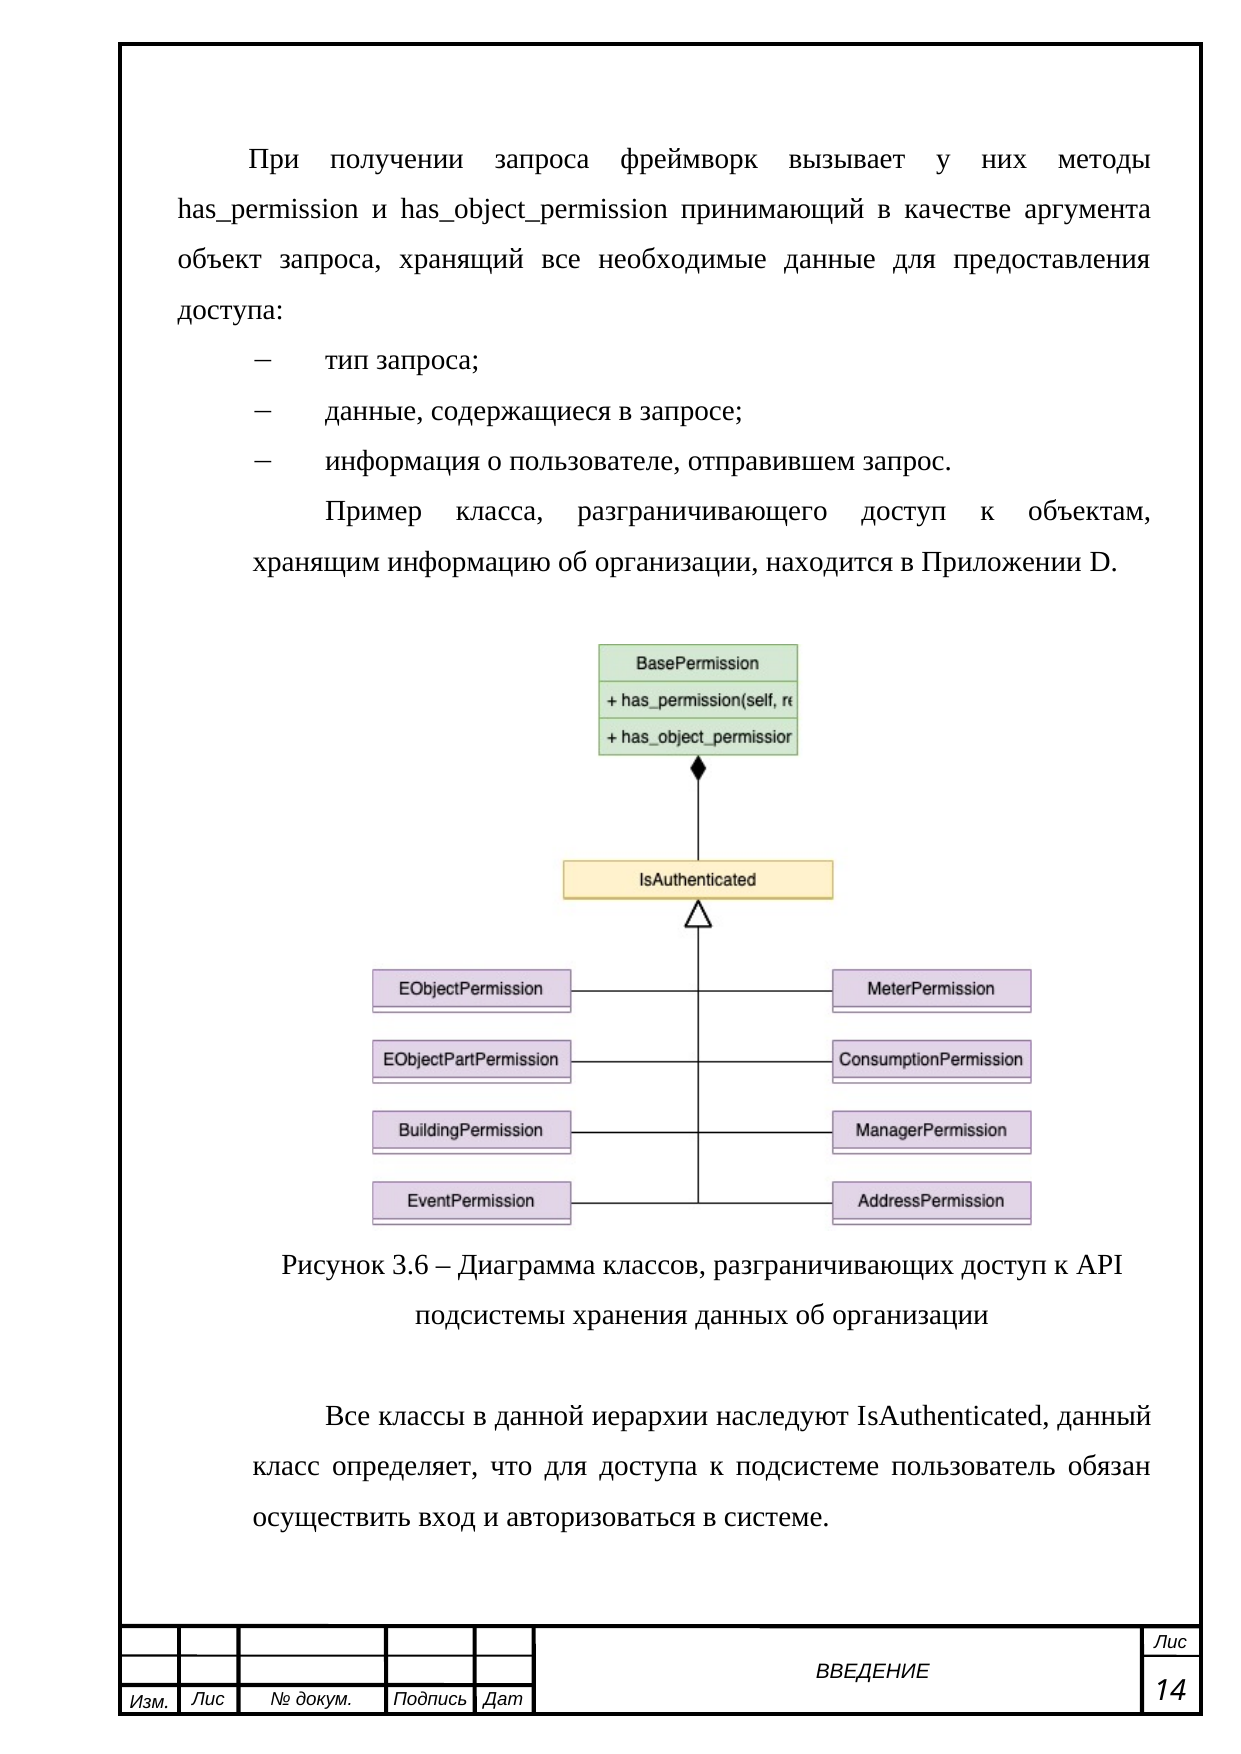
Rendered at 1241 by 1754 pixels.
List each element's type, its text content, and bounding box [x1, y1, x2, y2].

text Пример класса, разграничивающего доступ к объектам, хранящим информацию об организации, находится в Приложении D. [252, 493, 1152, 577]
list информация о пользователе, отправившем запрос. [177, 443, 1152, 477]
text Рисунок 3.6 – Диаграмма классов, разграничивающих доступ к API подсистемы хранения данных об организации [252, 1247, 1152, 1331]
list данные, содержащиеся в запросе; [177, 393, 1152, 426]
list тип запроса; [177, 342, 1152, 376]
text При получении запроса фреймворк вызывает у них методы has_permission и has_object_permission принимающий в качестве аргумента объект запроса, хранящий все необходимые данные для предоставления доступа: [177, 141, 1152, 325]
picture [372, 644, 1032, 1231]
text Все классы в данной иерархии наследуют IsAuthenticated, данный класс определяет, что для доступа к подсистеме пользователь обязан осуществить вход и авторизоваться в системе. [252, 1398, 1152, 1532]
